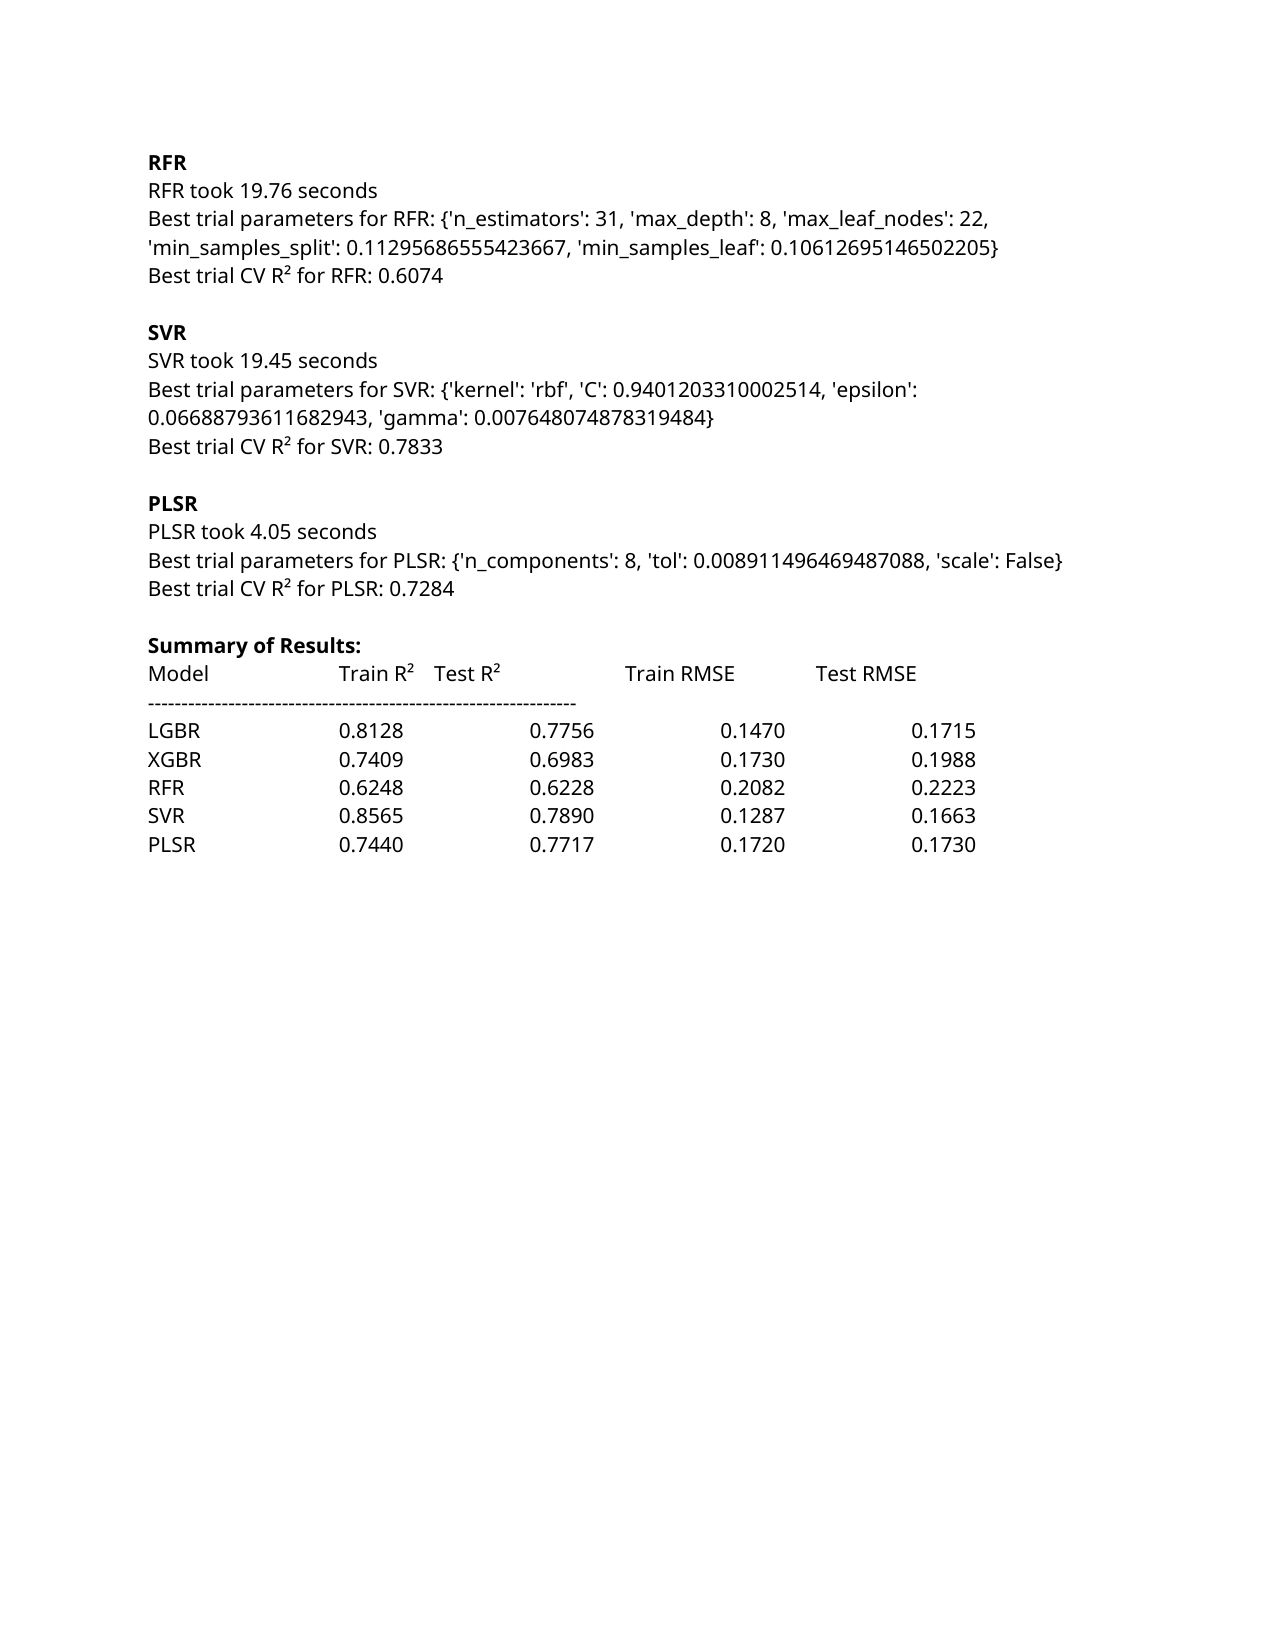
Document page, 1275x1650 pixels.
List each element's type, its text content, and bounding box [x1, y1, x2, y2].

text ---------------------------------------------------------------- [148, 688, 1127, 716]
text PLSR took 4.05 seconds [148, 517, 1127, 546]
text Best trial parameters for PLSR: {'n_components': 8, 'tol': 0.008911496469487088, 'scale': False} [148, 546, 1127, 574]
text RFR [148, 148, 1127, 176]
text Best trial CV R² for RFR: 0.6074 [148, 261, 1127, 290]
text Best trial parameters for SVR: {'kernel': 'rbf', 'C': 0.9401203310002514, 'epsilon': 0.06688793611682943, 'gamma': 0.007648074878319484} [148, 375, 1127, 432]
text Best trial CV R² for PLSR: 0.7284 [148, 574, 1127, 603]
text SVR [148, 318, 1127, 347]
text XGBR 0.7409 0.6983 0.1730 0.1988 [148, 745, 1127, 773]
text LGBR 0.8128 0.7756 0.1470 0.1715 [148, 716, 1127, 745]
text Model Train R² Test R² Train RMSE Test RMSE [148, 659, 1127, 688]
text Best trial parameters for RFR: {'n_estimators': 31, 'max_depth': 8, 'max_leaf_nodes': 22, 'min_samples_split': 0.11295686555423667, 'min_samples_leaf': 0.10612695146502205} [148, 204, 1127, 261]
text SVR took 19.45 seconds [148, 347, 1127, 375]
text RFR took 19.76 seconds [148, 176, 1127, 204]
text PLSR [148, 489, 1127, 517]
text PLSR 0.7440 0.7717 0.1720 0.1730 [148, 830, 1127, 858]
text Summary of Results: [148, 631, 1127, 659]
text SVR 0.8565 0.7890 0.1287 0.1663 [148, 802, 1127, 830]
text Best trial CV R² for SVR: 0.7833 [148, 432, 1127, 460]
text RFR 0.6248 0.6228 0.2082 0.2223 [148, 773, 1127, 802]
